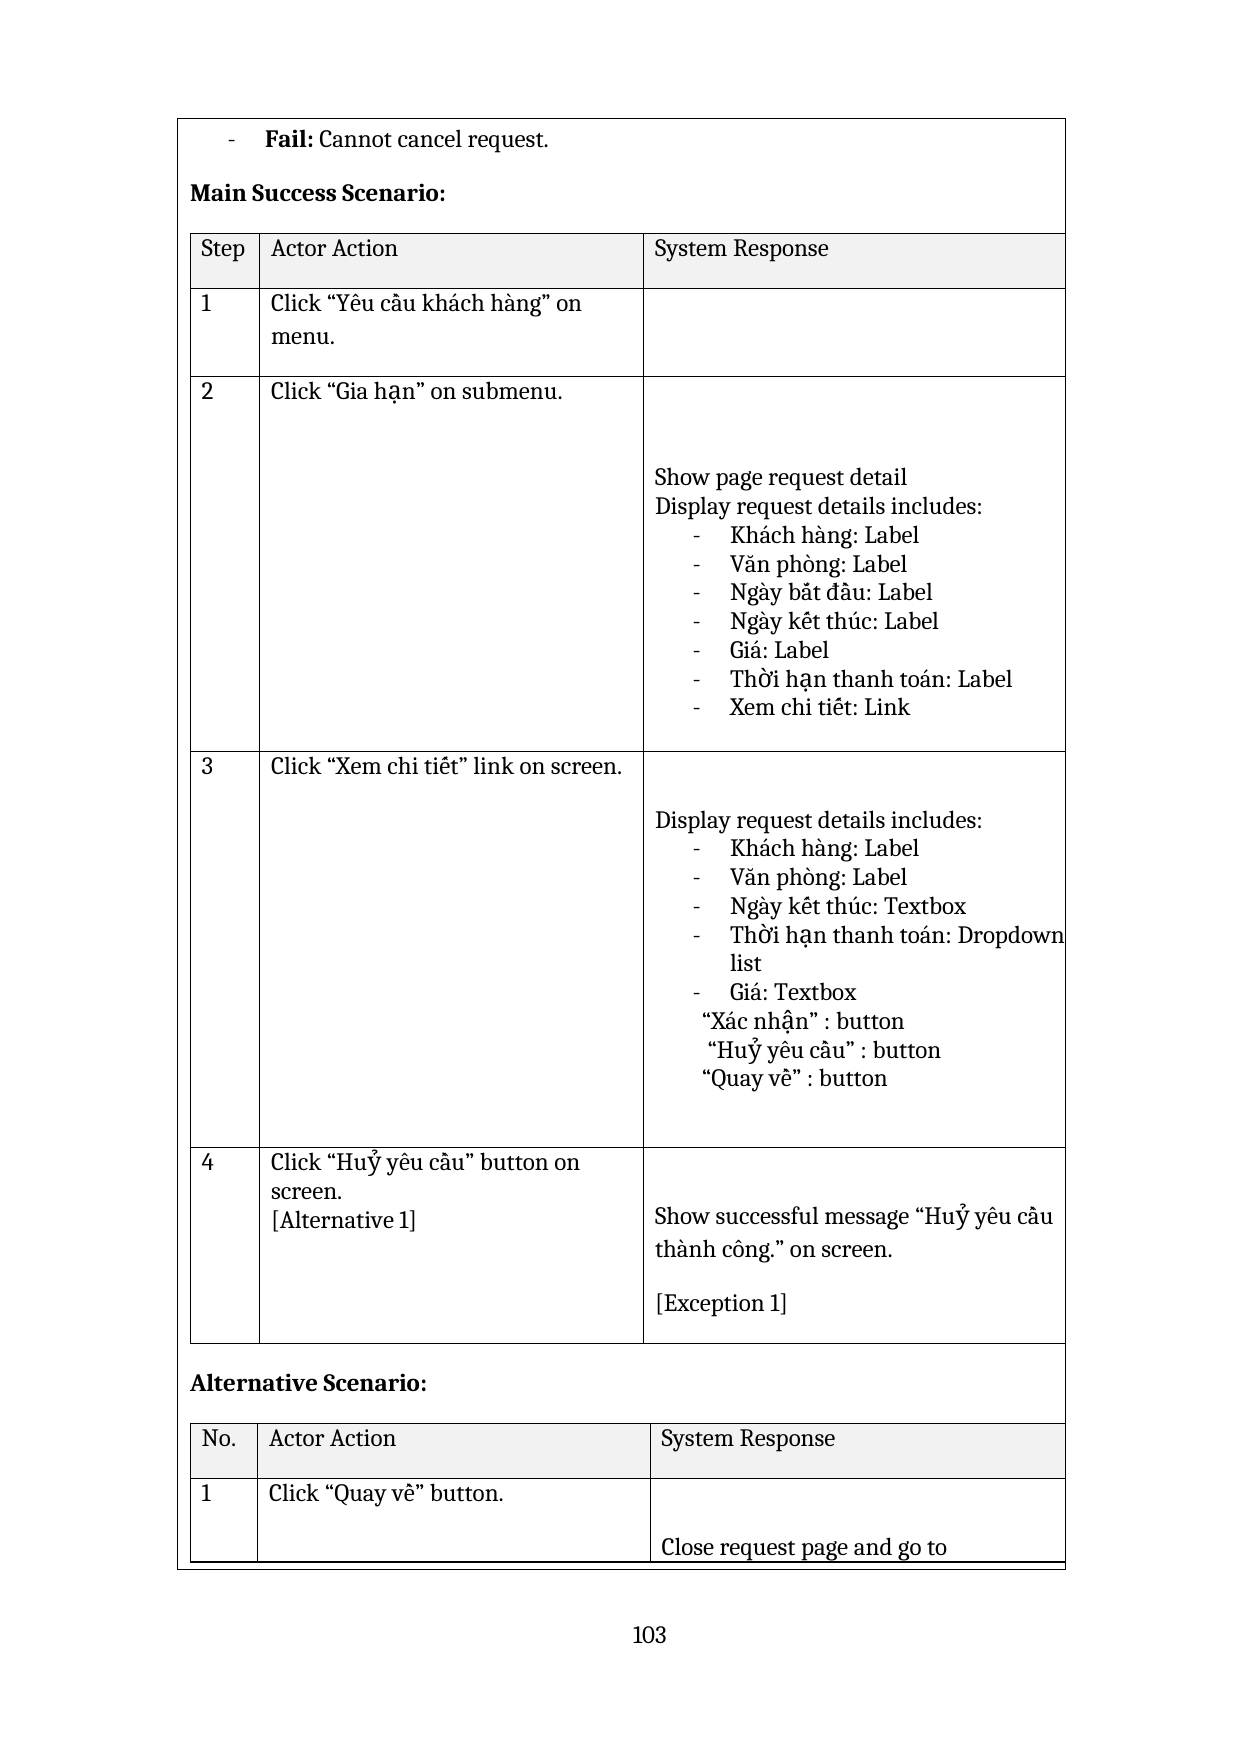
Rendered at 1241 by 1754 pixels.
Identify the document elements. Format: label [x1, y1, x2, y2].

table_cell [178, 119, 1065, 1568]
